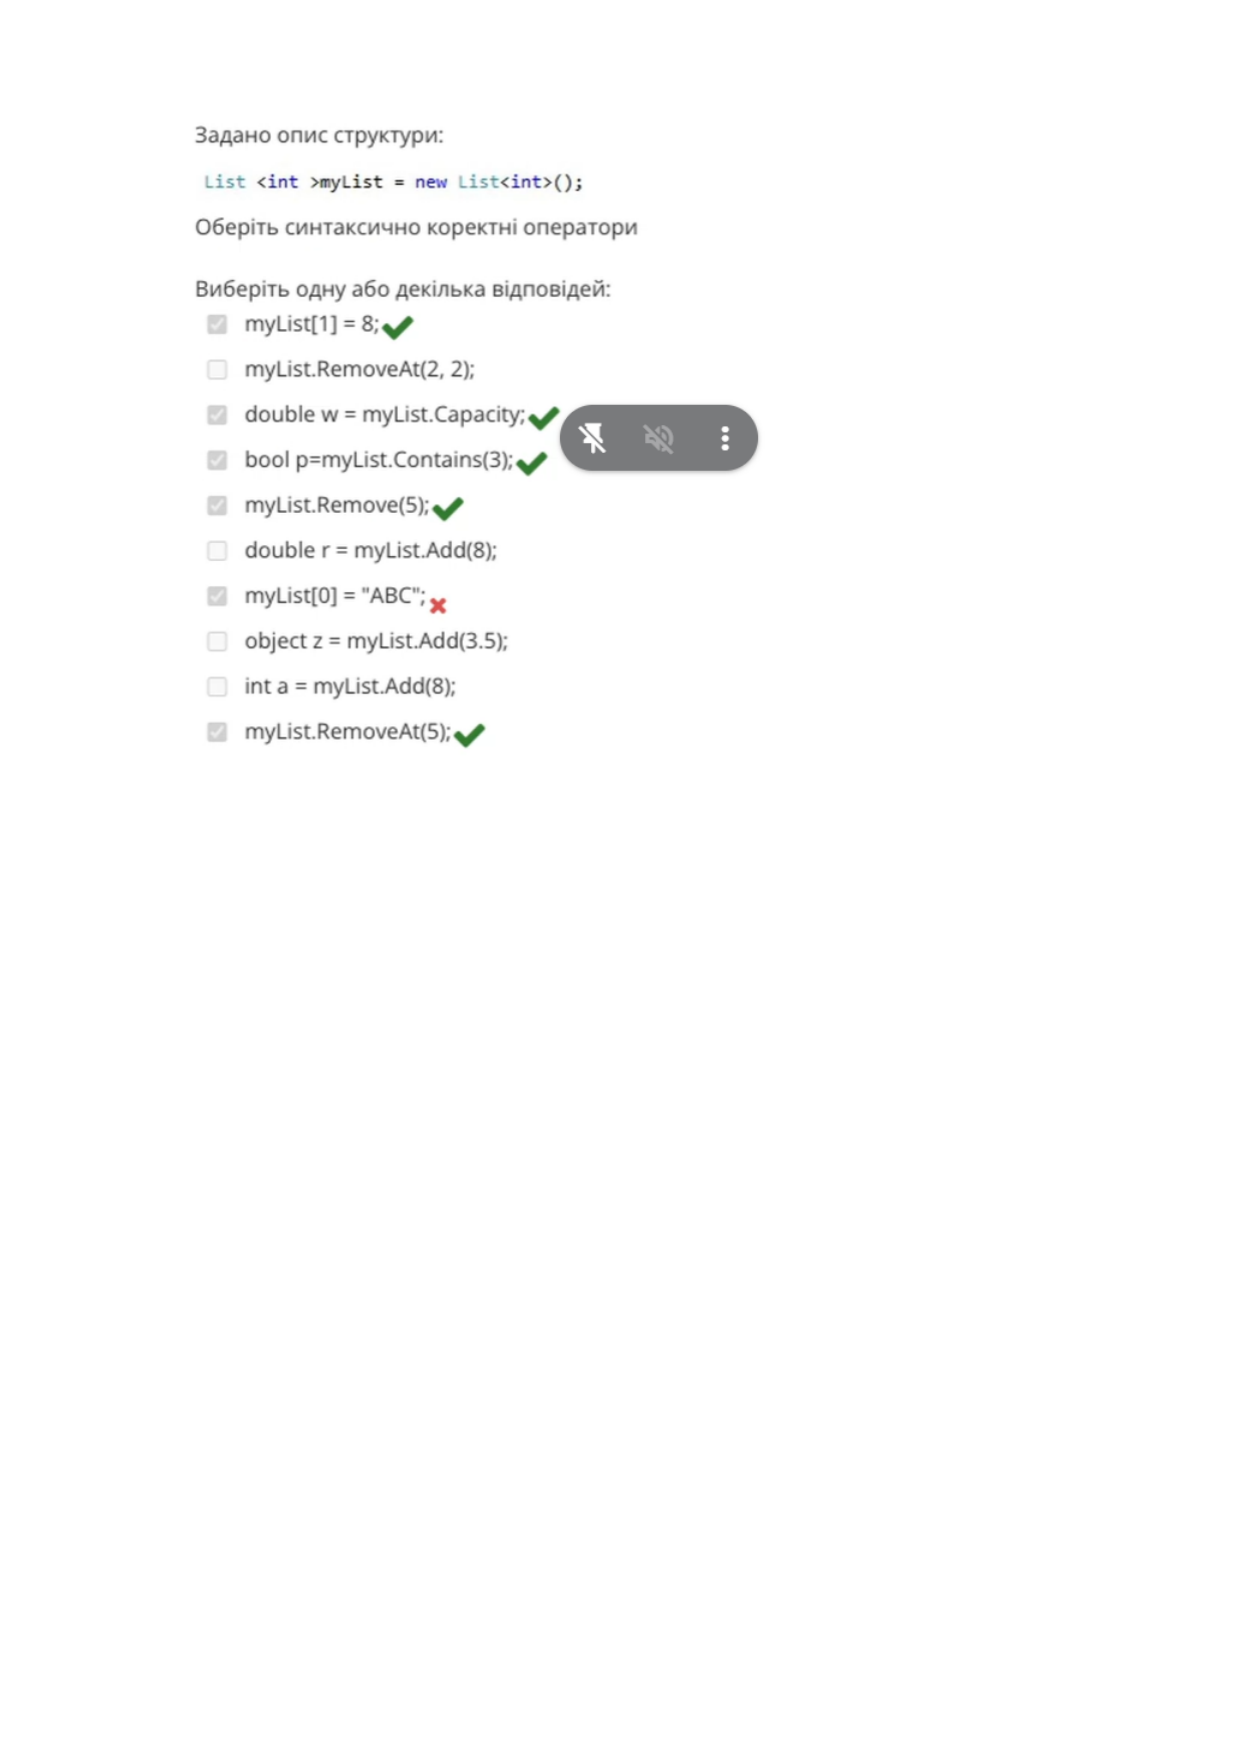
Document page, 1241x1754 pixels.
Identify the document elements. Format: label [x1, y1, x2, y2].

picture [147, 88, 1152, 777]
